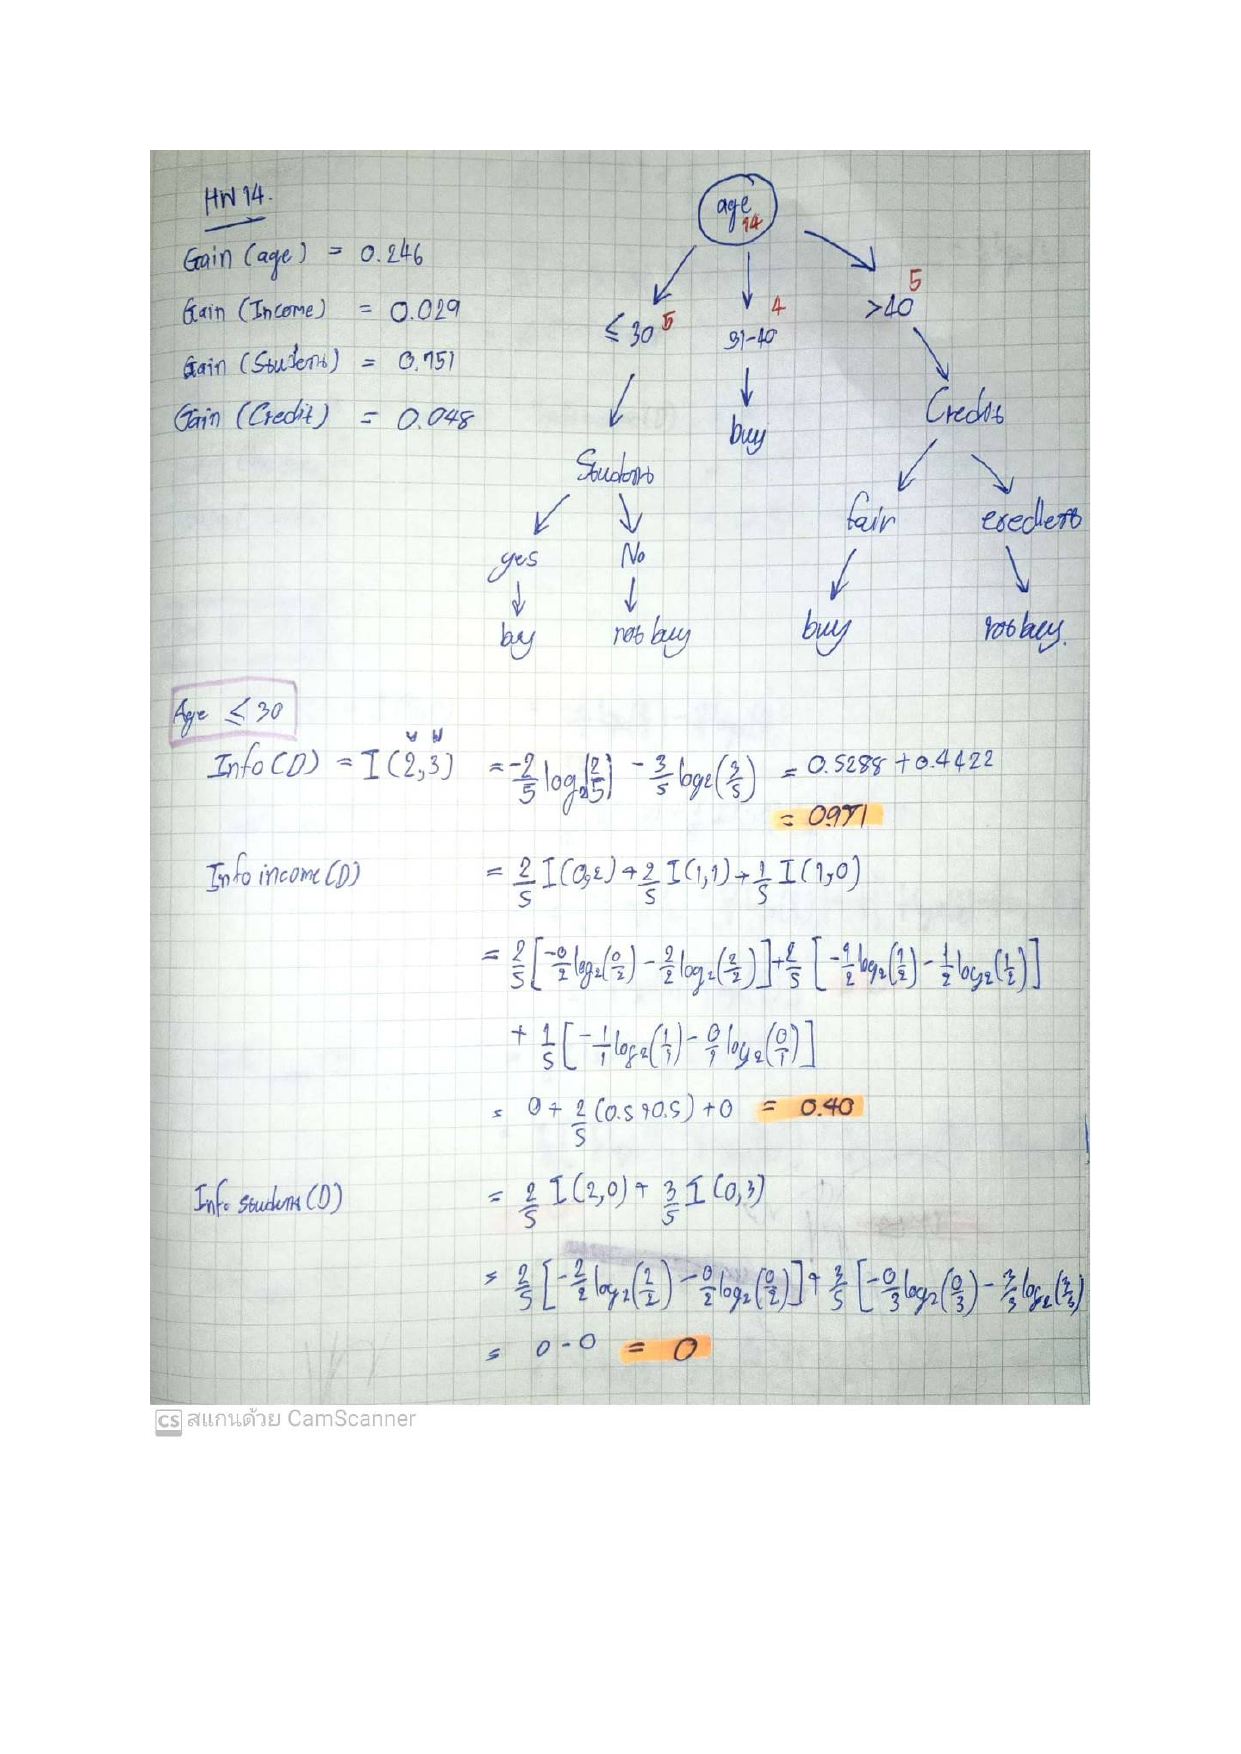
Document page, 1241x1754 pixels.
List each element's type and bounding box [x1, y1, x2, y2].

picture [150, 150, 1091, 1441]
